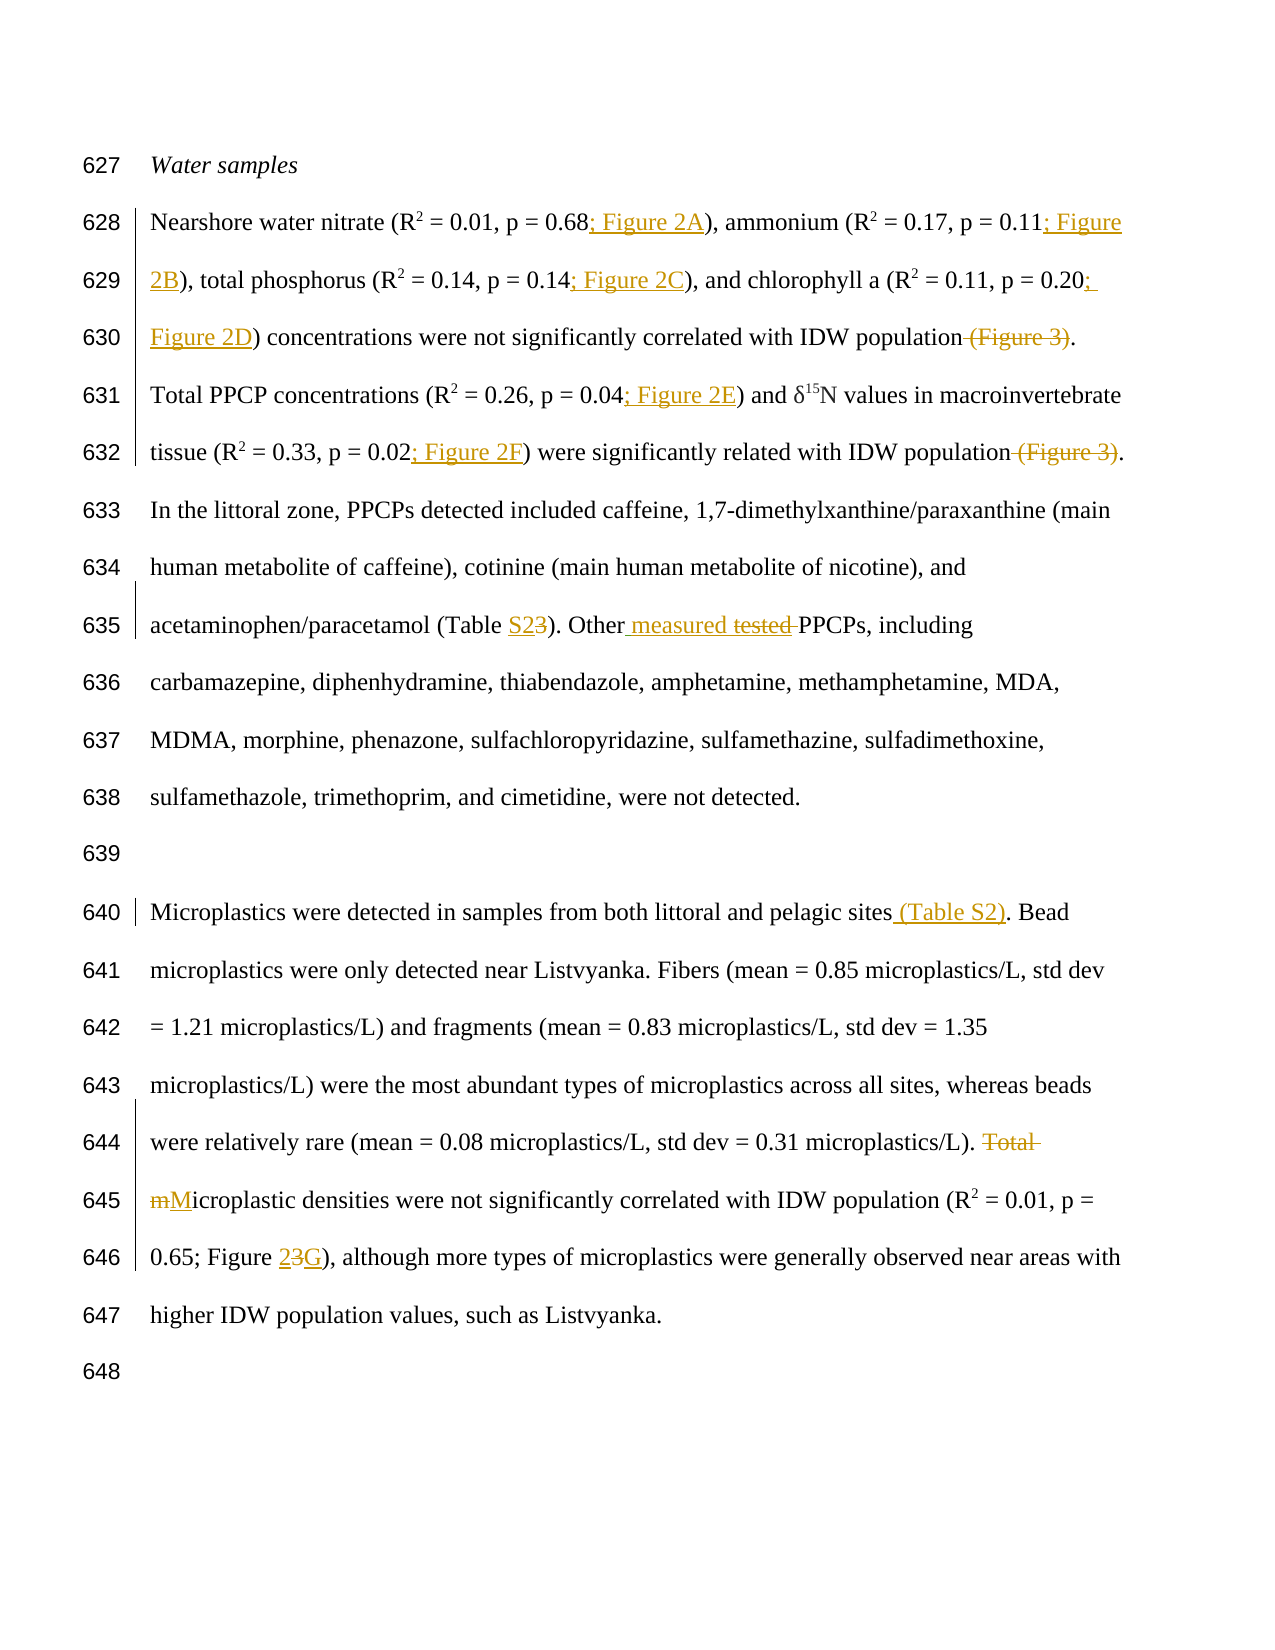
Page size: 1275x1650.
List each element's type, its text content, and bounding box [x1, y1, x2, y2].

text Microplastics were detected in samples from both littoral and pelagic sites. Bead microplastics were only detected near Listvyanka. Fibers (mean = 0.85 microplastics/L, std dev = 1.21 microplastics/L) and fragments (mean = 0.83 microplastics/L, std dev = 1.35 microplastics/L) were the most abundant types of microplastics across all sites, whereas beads were relatively rare (mean = 0.08 microplastics/L, std dev = 0.31 microplastics/L). icroplastic densities were not significantly correlated with IDW population (R2 = 0.01, p = 0.65; Figure ), although more types of microplastics were generally observed near areas with higher IDW population values, such as Listvyanka. [150, 897, 1125, 1329]
text Nearshore water nitrate (R2 = 0.01, p = 0.68), ammonium (R2 = 0.17, p = 0.11), total phosphorus (R2 = 0.14, p = 0.14), and chlorophyll a (R2 = 0.11, p = 0.20) concentrations were not significantly correlated with IDW population. Total PPCP concentrations (R2 = 0.26, p = 0.04) and δ15N values in macroinvertebrate tissue (R2 = 0.33, p = 0.02) were significantly related with IDW population. In the littoral zone, PPCPs detected included caffeine, 1,7-dimethylxanthine/paraxanthine (main human metabolite of caffeine), cotinine (main human metabolite of nicotine), and acetaminophen/paracetamol (Table ). OtherPPCPs, including carbamazepine, diphenhydramine, thiabendazole, amphetamine, methamphetamine, MDA, MDMA, morphine, phenazone, sulfachloropyridazine, sulfamethazine, sulfadimethoxine, sulfamethazole, trimethoprim, and cimetidine, were not detected. [150, 207, 1125, 811]
text Water samples [150, 150, 1125, 179]
